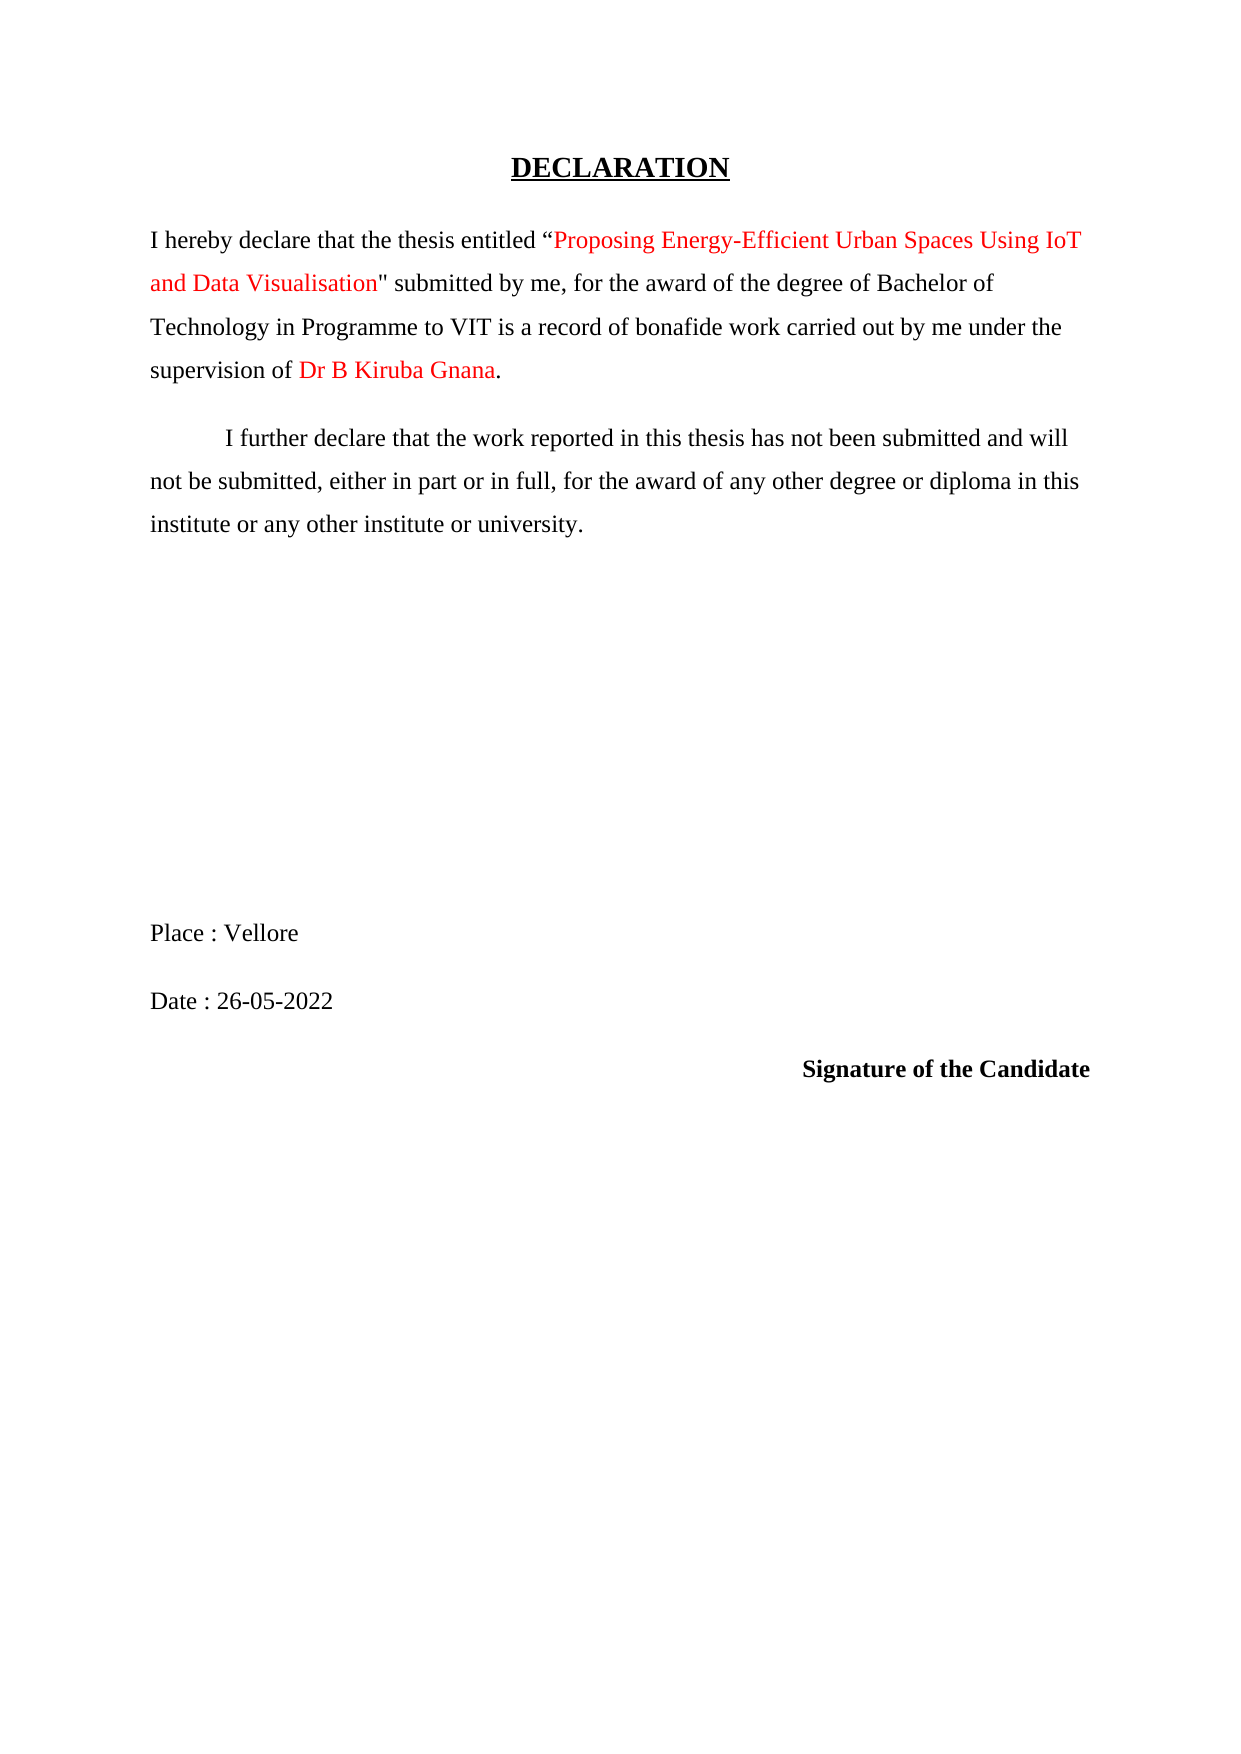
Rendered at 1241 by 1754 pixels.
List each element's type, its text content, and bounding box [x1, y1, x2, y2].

text I hereby declare that the thesis entitled “Proposing Energy-Efficient Urban Spaces Using IoT and Data Visualisation" submitted by me, for the award of the degree of Bachelor of Technology in Programme to VIT is a record of bonafide work carried out by me under the supervision of Dr B Kiruba Gnana. [150, 225, 1090, 383]
text Place : Vellore [150, 918, 1090, 947]
text I further declare that the work reported in this thesis has not been submitted and will not be submitted, either in part or in full, for the award of any other degree or diploma in this institute or any other institute or university. [150, 423, 1090, 538]
text Date : 26-05-2022 [150, 986, 1090, 1015]
text Signature of the Candidate [150, 1054, 1090, 1083]
text DECLARATION [150, 150, 1090, 183]
